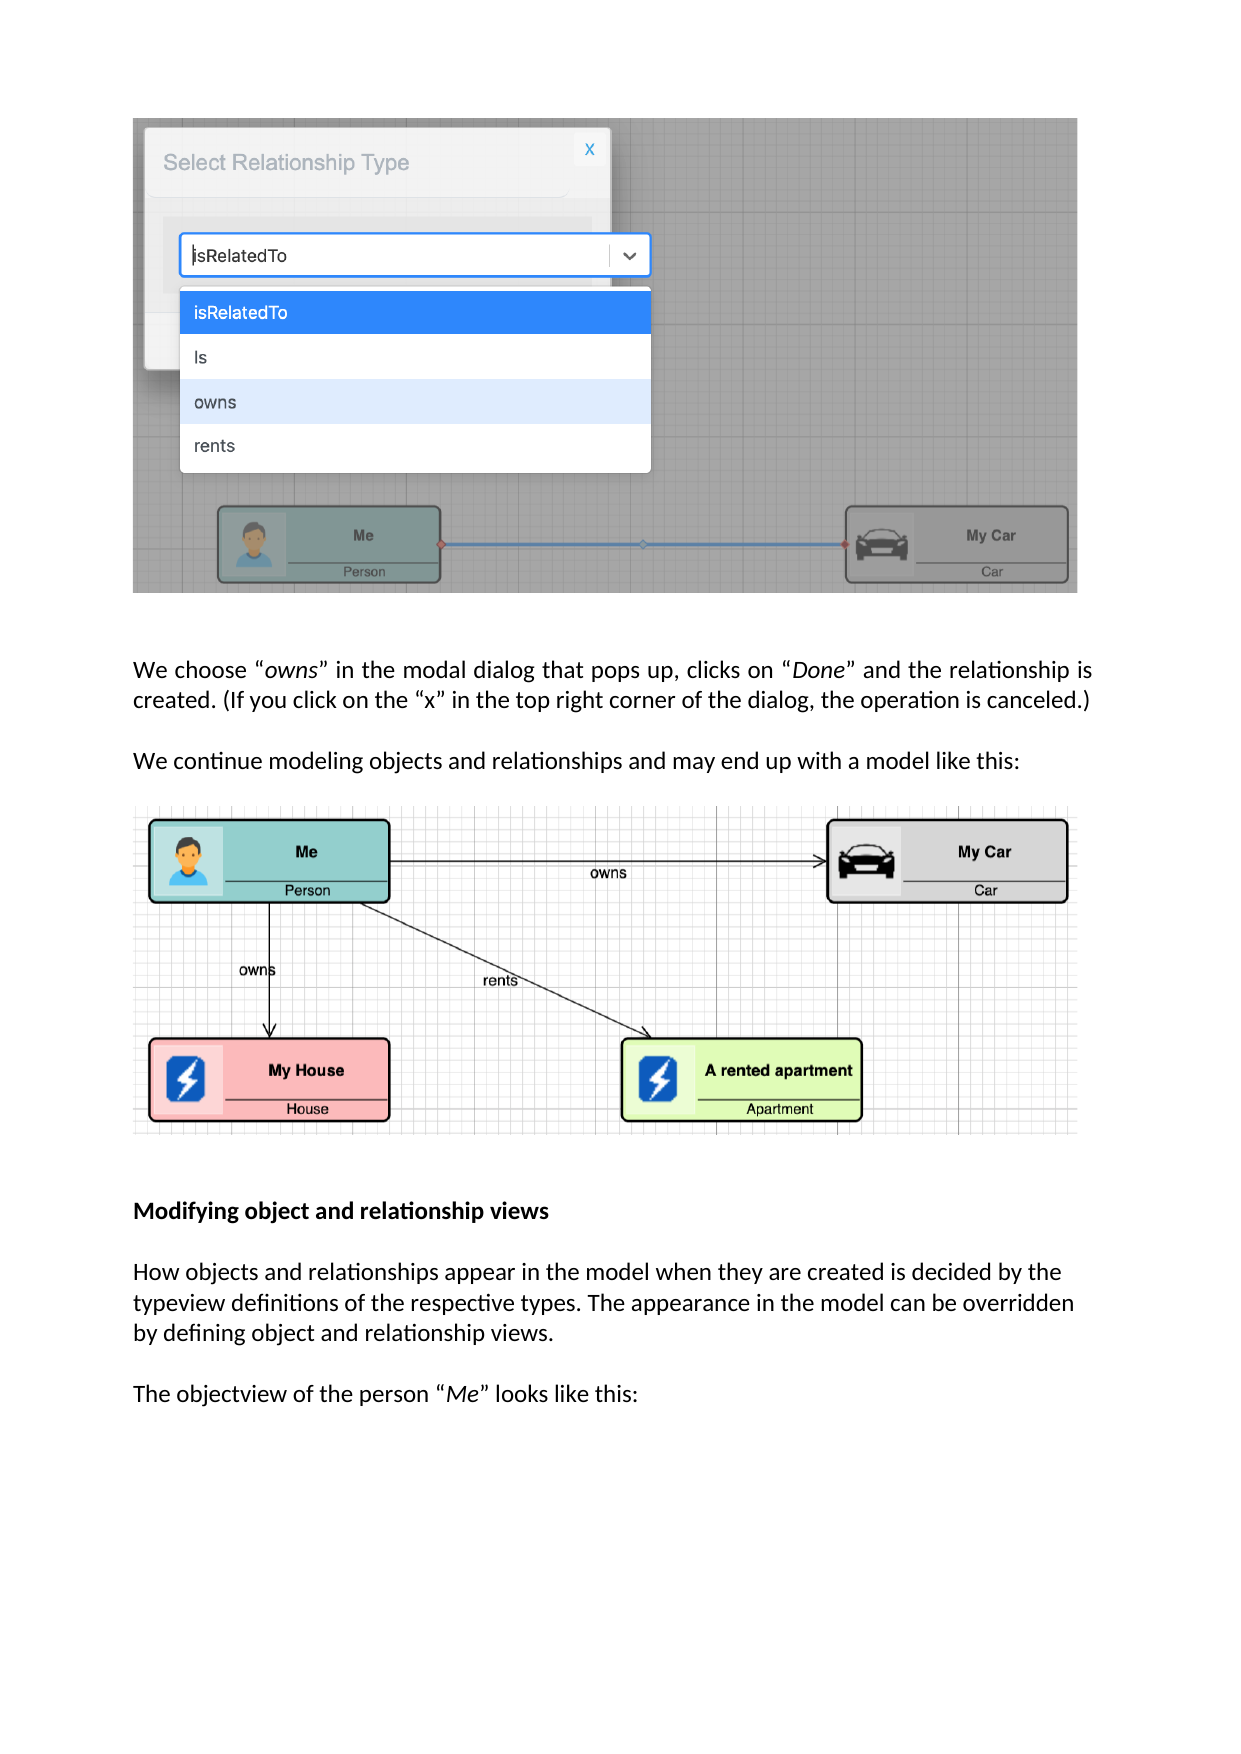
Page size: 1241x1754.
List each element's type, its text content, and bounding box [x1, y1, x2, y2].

picture [132, 118, 1078, 593]
picture [132, 806, 1078, 1135]
text The objectview of the person “Me” looks like this: [133, 1378, 1093, 1409]
text Modifying object and relationship views [133, 1195, 1093, 1226]
text We continue modeling objects and relationships and may end up with a model like this: [133, 745, 1093, 776]
text How objects and relationships appear in the model when they are created is decided by the typeview definitions of the respective types. The appearance in the model can be overridden by defining object and relationship views. [133, 1256, 1093, 1348]
text We choose “owns” in the modal dialog that pops up, clicks on “Done” and the relationship is created. (If you click on the “x” in the top right corner of the dialog, the operation is canceled.) [133, 654, 1093, 715]
